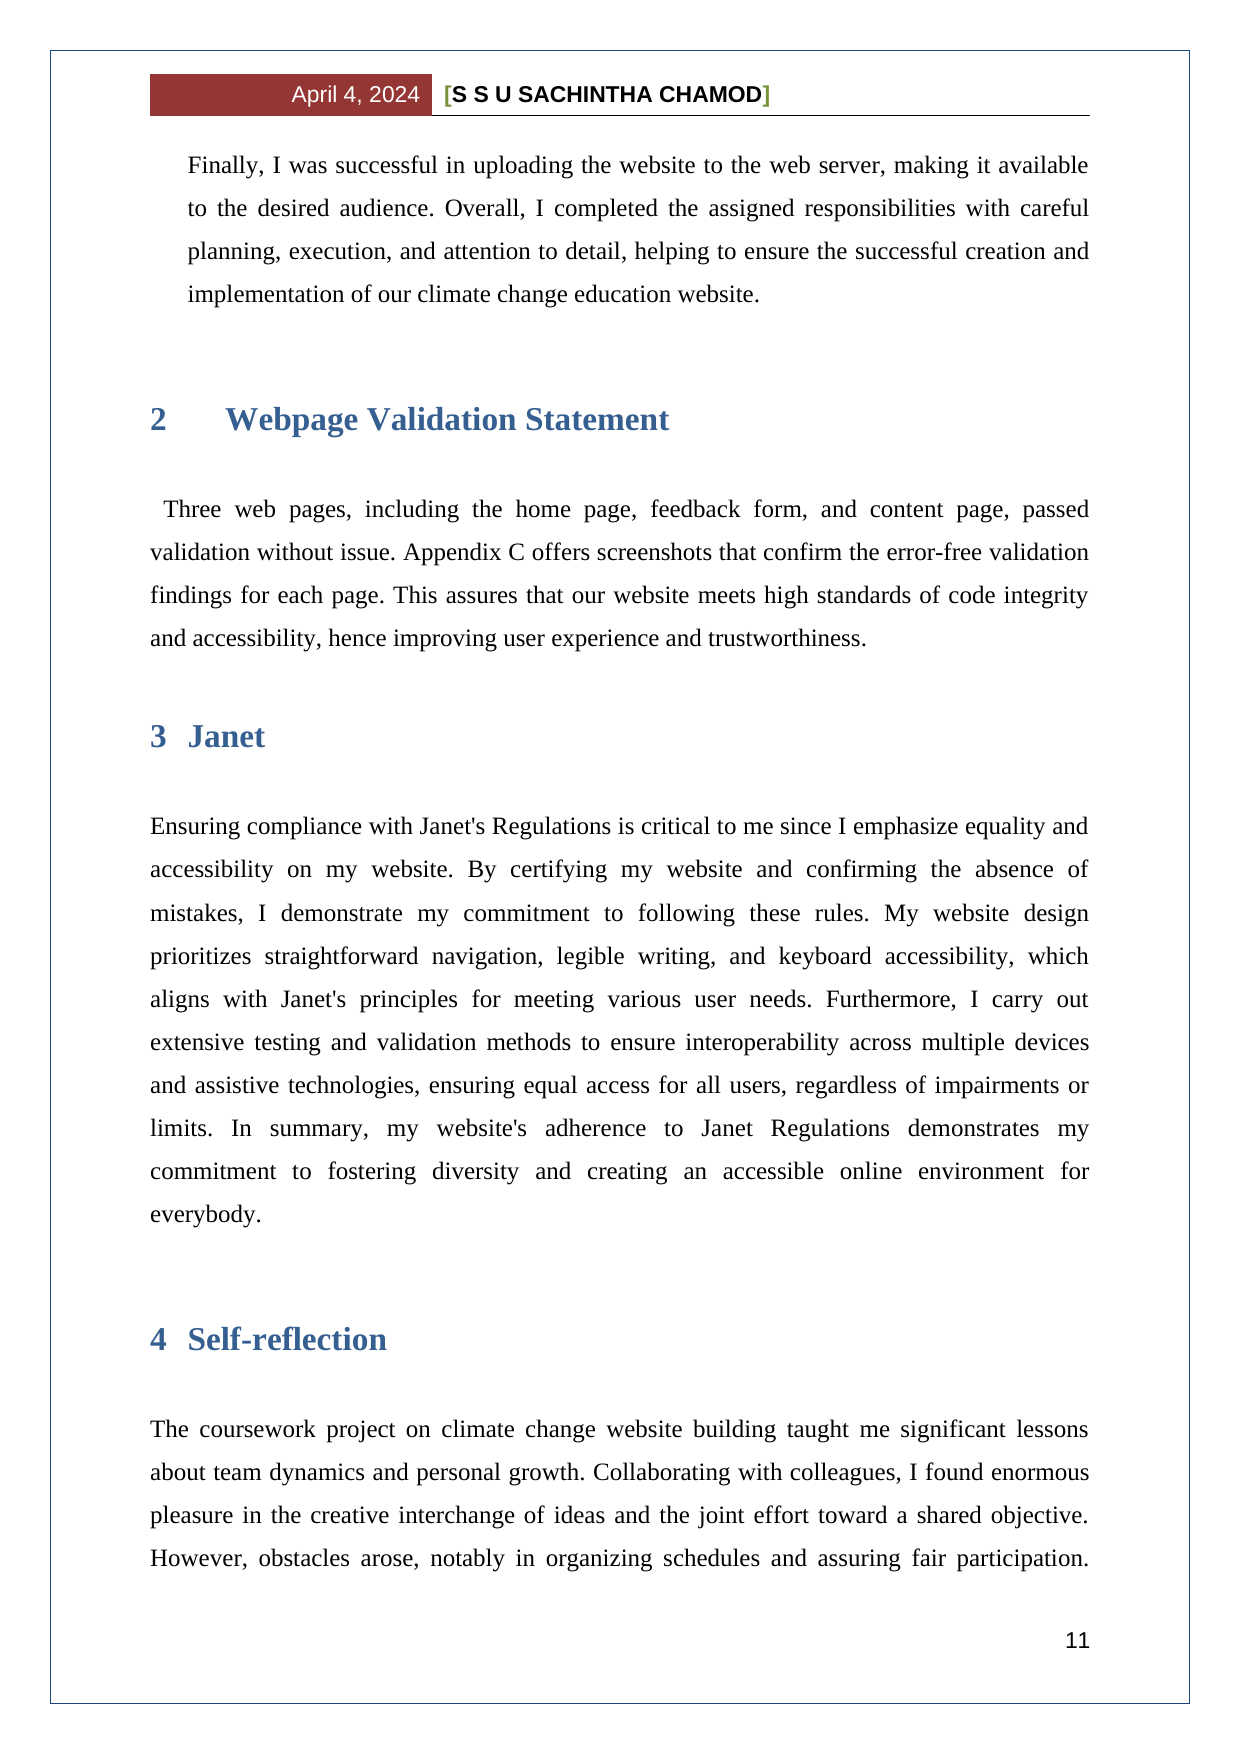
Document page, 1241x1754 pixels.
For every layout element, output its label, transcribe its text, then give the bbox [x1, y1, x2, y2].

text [150, 1414, 1090, 1572]
subtitle Webpage Validation Statement [150, 399, 1090, 437]
text Three web pages, including the home page, feedback form, and content page, passed validation without issue. Appendix C offers screenshots that confirm the error-free validation findings for each page. This assures that our website meets high standards of code integrity and accessibility, hence improving user experience and trustworthiness. [150, 494, 1090, 652]
subtitle Self-reflection [150, 1319, 1090, 1357]
subtitle Janet [150, 716, 1090, 755]
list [187, 150, 1090, 308]
text Ensuring compliance with Janet's Regulations is critical to me since I emphasize equality and accessibility on my website. By certifying my website and confirming the absence of mistakes, I demonstrate my commitment to following these rules. My website design prioritizes straightforward navigation, legible writing, and keyboard accessibility, which aligns with Janet's principles for meeting various user needs. Furthermore, I carry out extensive testing and validation methods to ensure interoperability across multiple devices and assistive technologies, ensuring equal access for all users, regardless of impairments or limits. In summary, my website's adherence to Janet Regulations demonstrates my commitment to fostering diversity and creating an accessible online environment for everybody. [150, 811, 1090, 1228]
